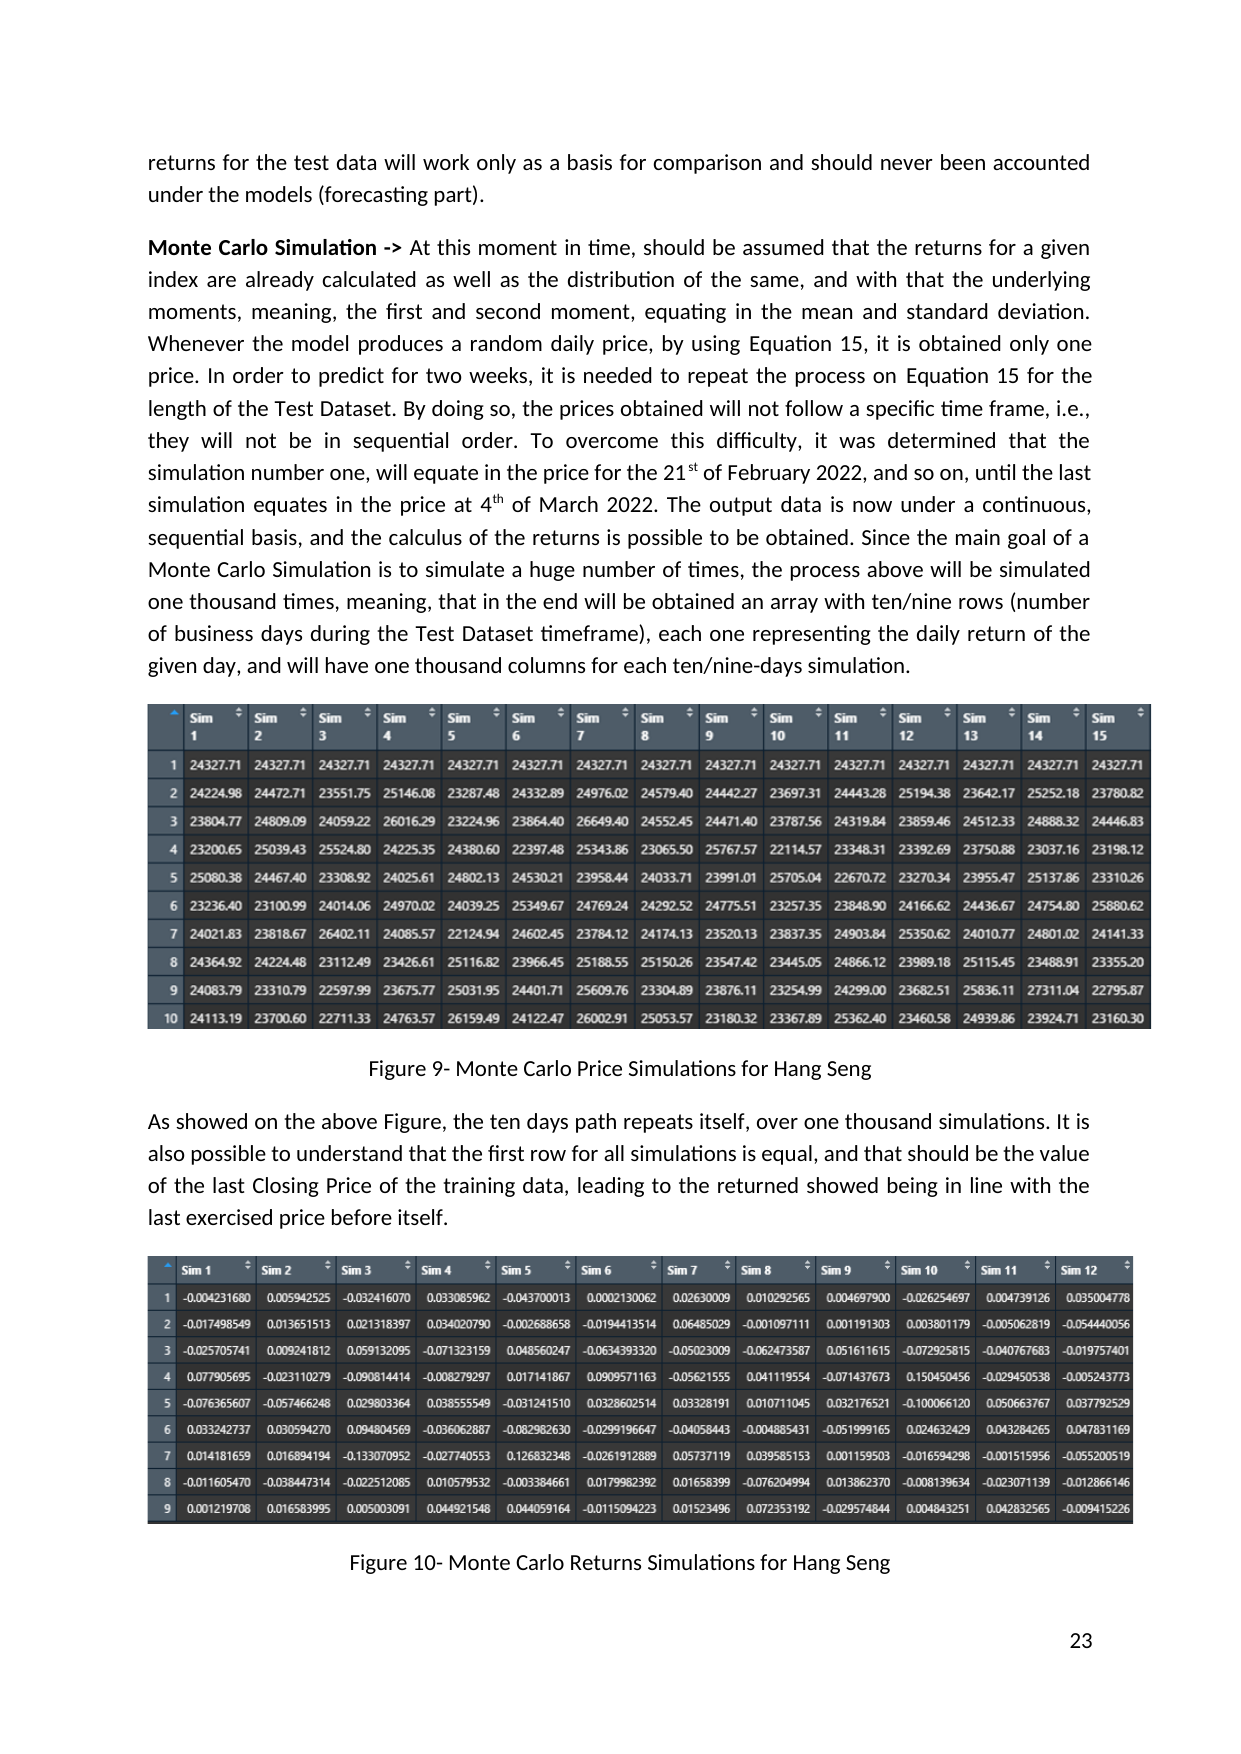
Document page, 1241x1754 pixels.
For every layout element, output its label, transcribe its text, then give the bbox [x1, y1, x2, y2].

text Figure 9- Monte Carlo Price Simulations for Hang Seng [148, 1054, 1092, 1082]
text Figure 10- Monte Carlo Returns Simulations for Hang Seng [148, 1548, 1092, 1577]
picture [147, 704, 1152, 1029]
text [148, 148, 1092, 208]
text As showed on the above Figure, the ten days path repeats itself, over one thousand simulations. It is also possible to understand that the first row for all simulations is equal, and that should be the value of the last Closing Price of the training data, leading to the returned showed being in line with the last exercised price before itself. [148, 1107, 1092, 1231]
text Monte Carlo Simulation -> At this moment in time, should be assumed that the returns for a given index are already calculated as well as the distribution of the same, and with that the underlying moments, meaning, the first and second moment, equating in the mean and standard deviation. Whenever the model produces a random daily price, by using Equation 15, it is obtained only one price. In order to predict for two weeks, it is needed to repeat the process on Equation 15 for the length of the Test Dataset. By doing so, the prices obtained will not follow a specific time frame, i.e., they will not be in sequential order. To overcome this difficulty, it was determined that the simulation number one, will equate in the price for the 21st of February 2022, and so on, until the last simulation equates in the price at 4th of March 2022. The output data is now under a continuous, sequential basis, and the calculus of the returns is possible to be obtained. Since the main goal of a Monte Carlo Simulation is to simulate a huge number of times, the process above will be simulated one thousand times, meaning, that in the end will be obtained an array with ten/nine rows (number of business days during the Test Dataset timeframe), each one representing the daily return of the given day, and will have one thousand columns for each ten/nine-days simulation. [148, 233, 1092, 679]
picture [147, 1256, 1134, 1524]
